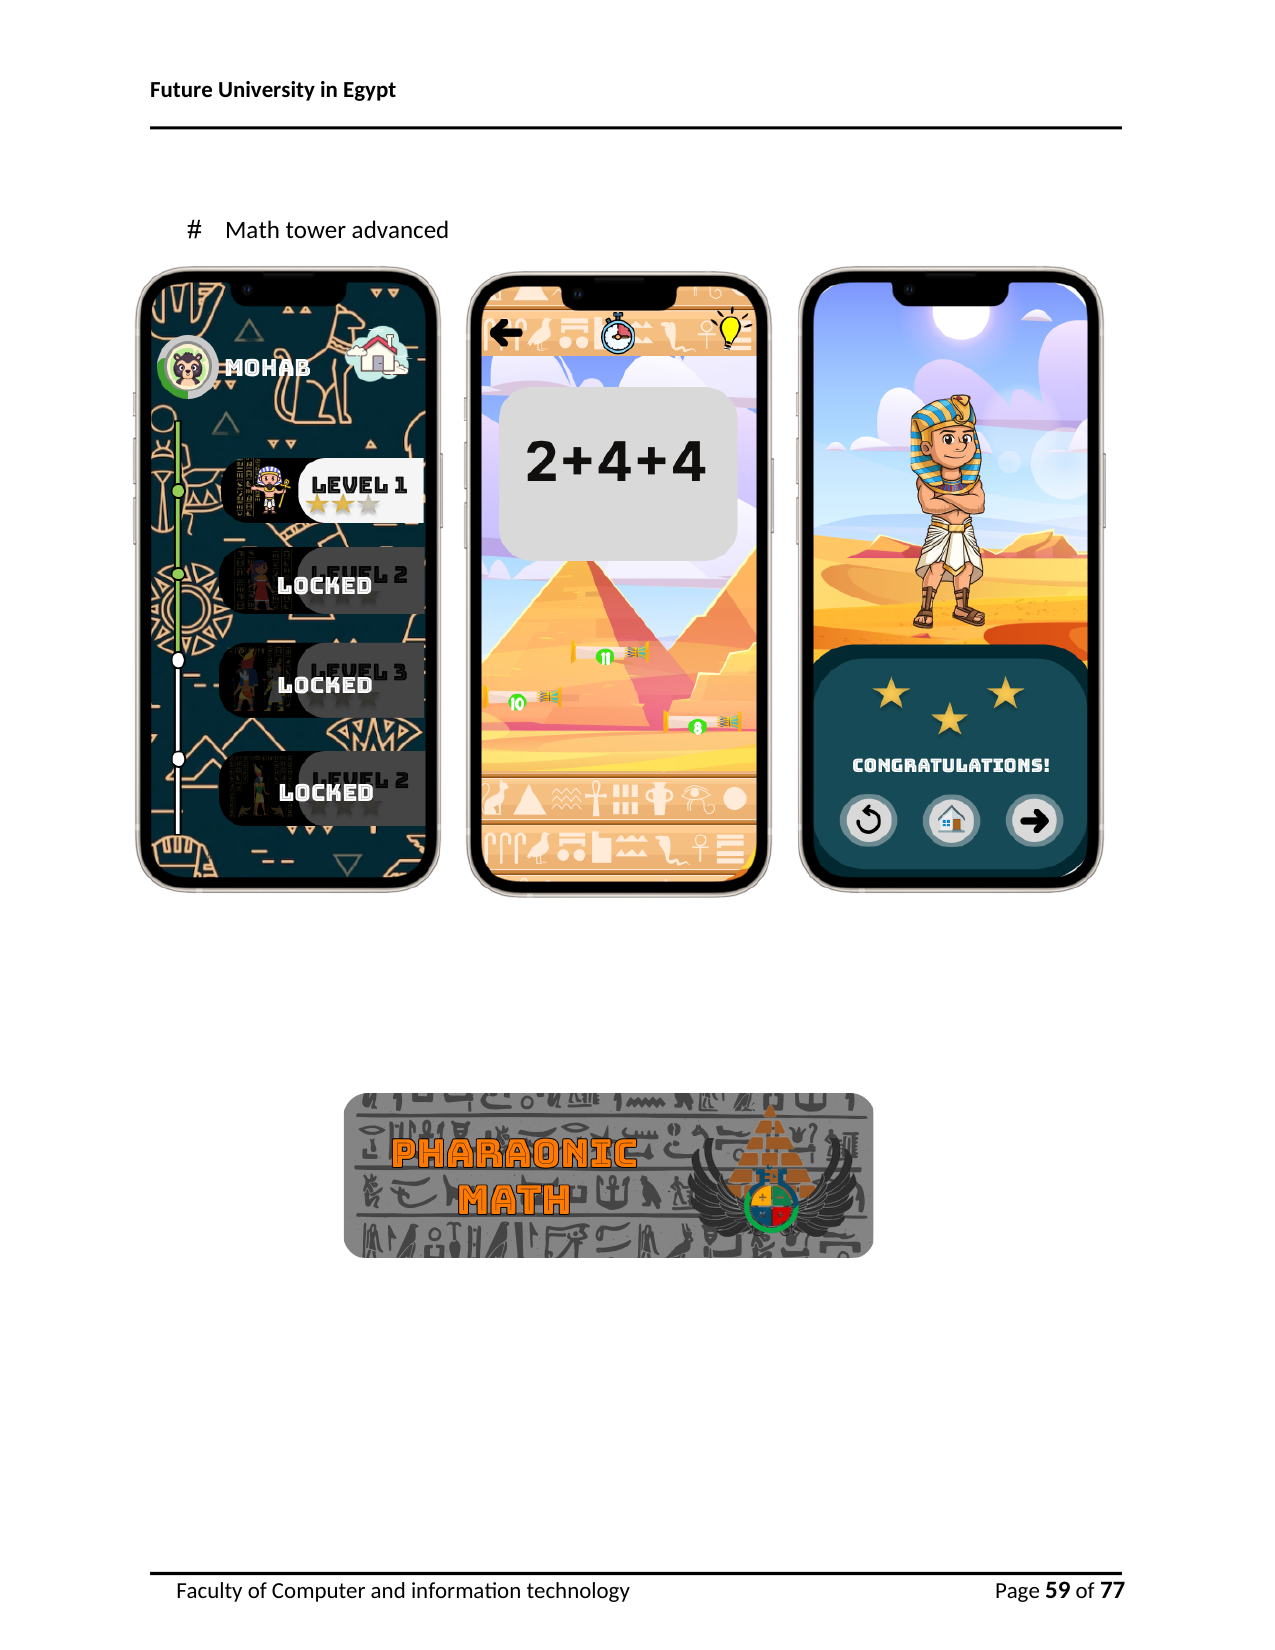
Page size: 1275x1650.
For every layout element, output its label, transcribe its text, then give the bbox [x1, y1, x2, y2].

picture [343, 1076, 874, 1258]
list Math tower advanced [187, 214, 1125, 245]
picture [131, 265, 1107, 898]
